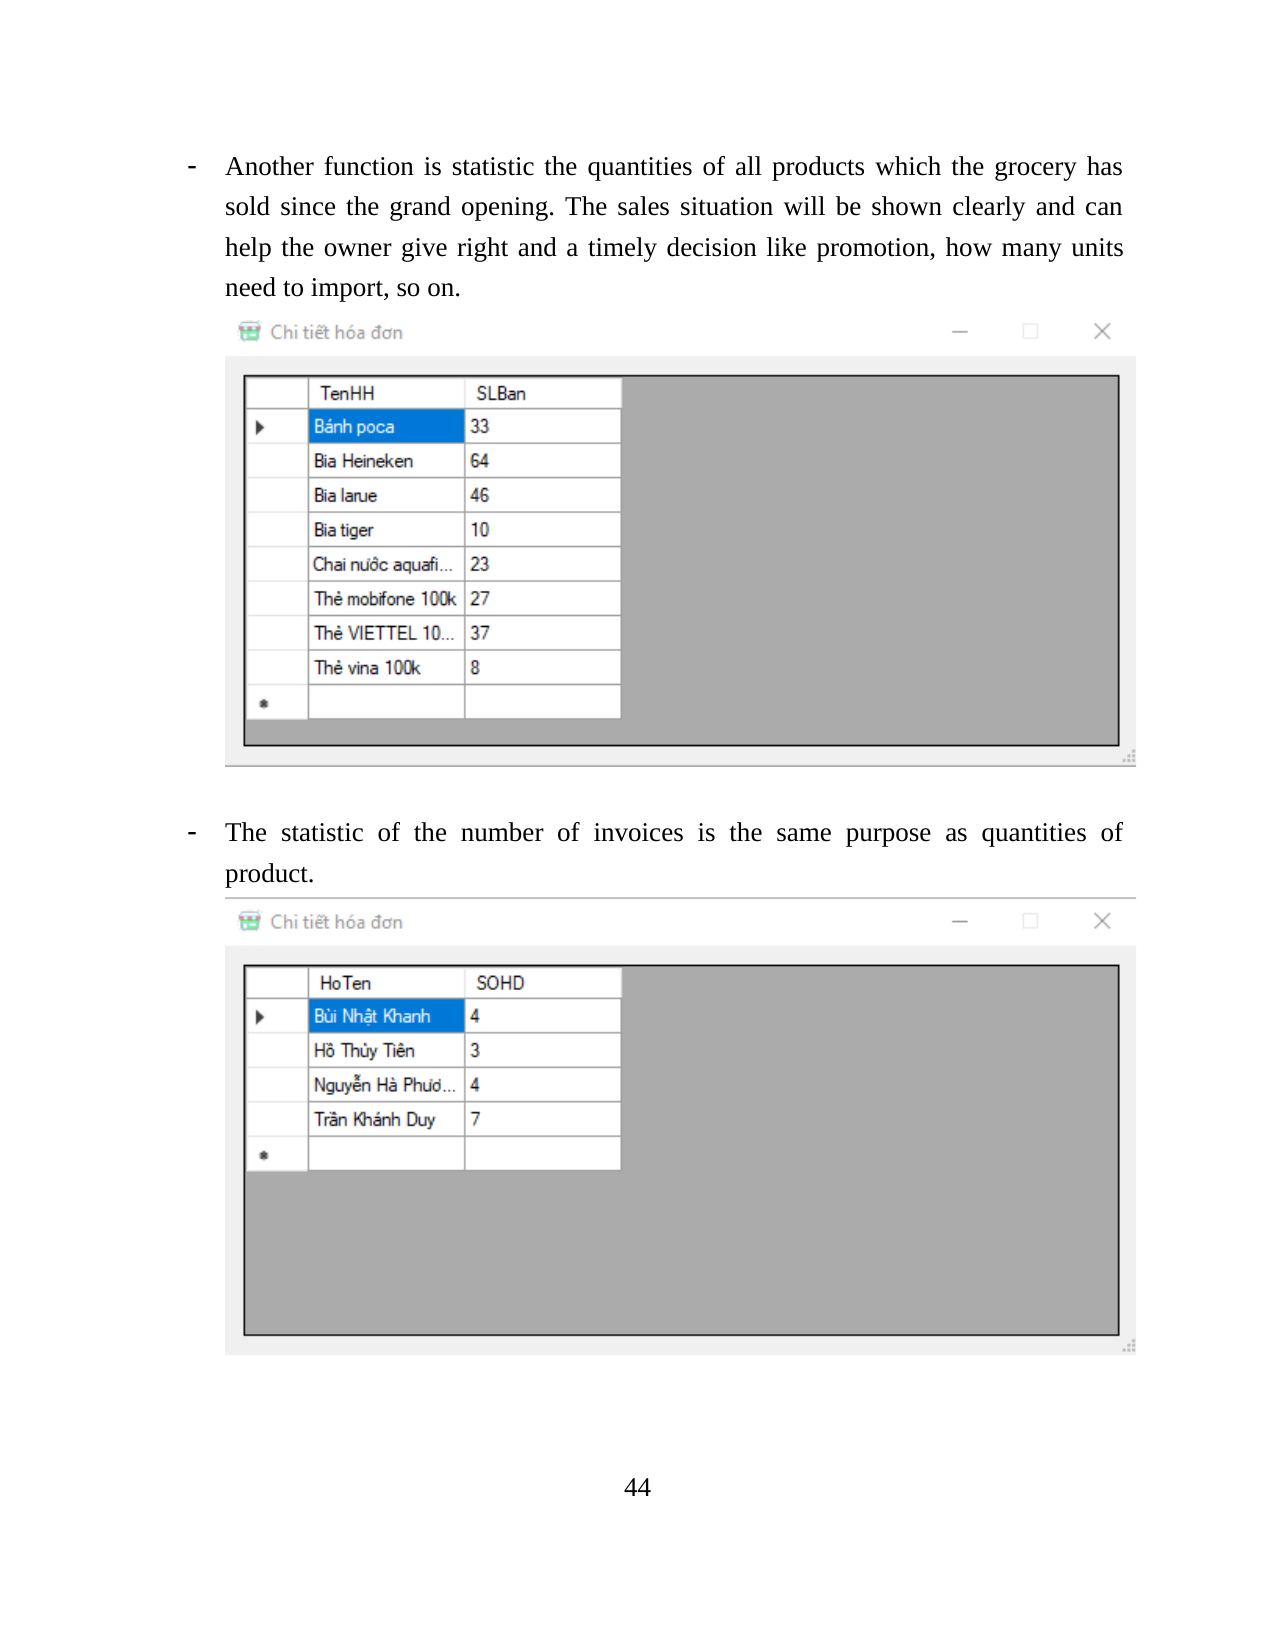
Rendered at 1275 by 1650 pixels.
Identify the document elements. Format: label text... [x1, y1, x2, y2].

list The statistic of the number of invoices is the same purpose as quantities of product. [187, 816, 1125, 888]
picture [225, 897, 1137, 1355]
list Another function is statistic the quantities of all products which the grocery has sold since the grand opening. The sales situation will be shown clearly and can help the owner give right and a timely decision like promotion, how many units need to import, so on. [187, 150, 1125, 302]
picture [225, 311, 1137, 767]
